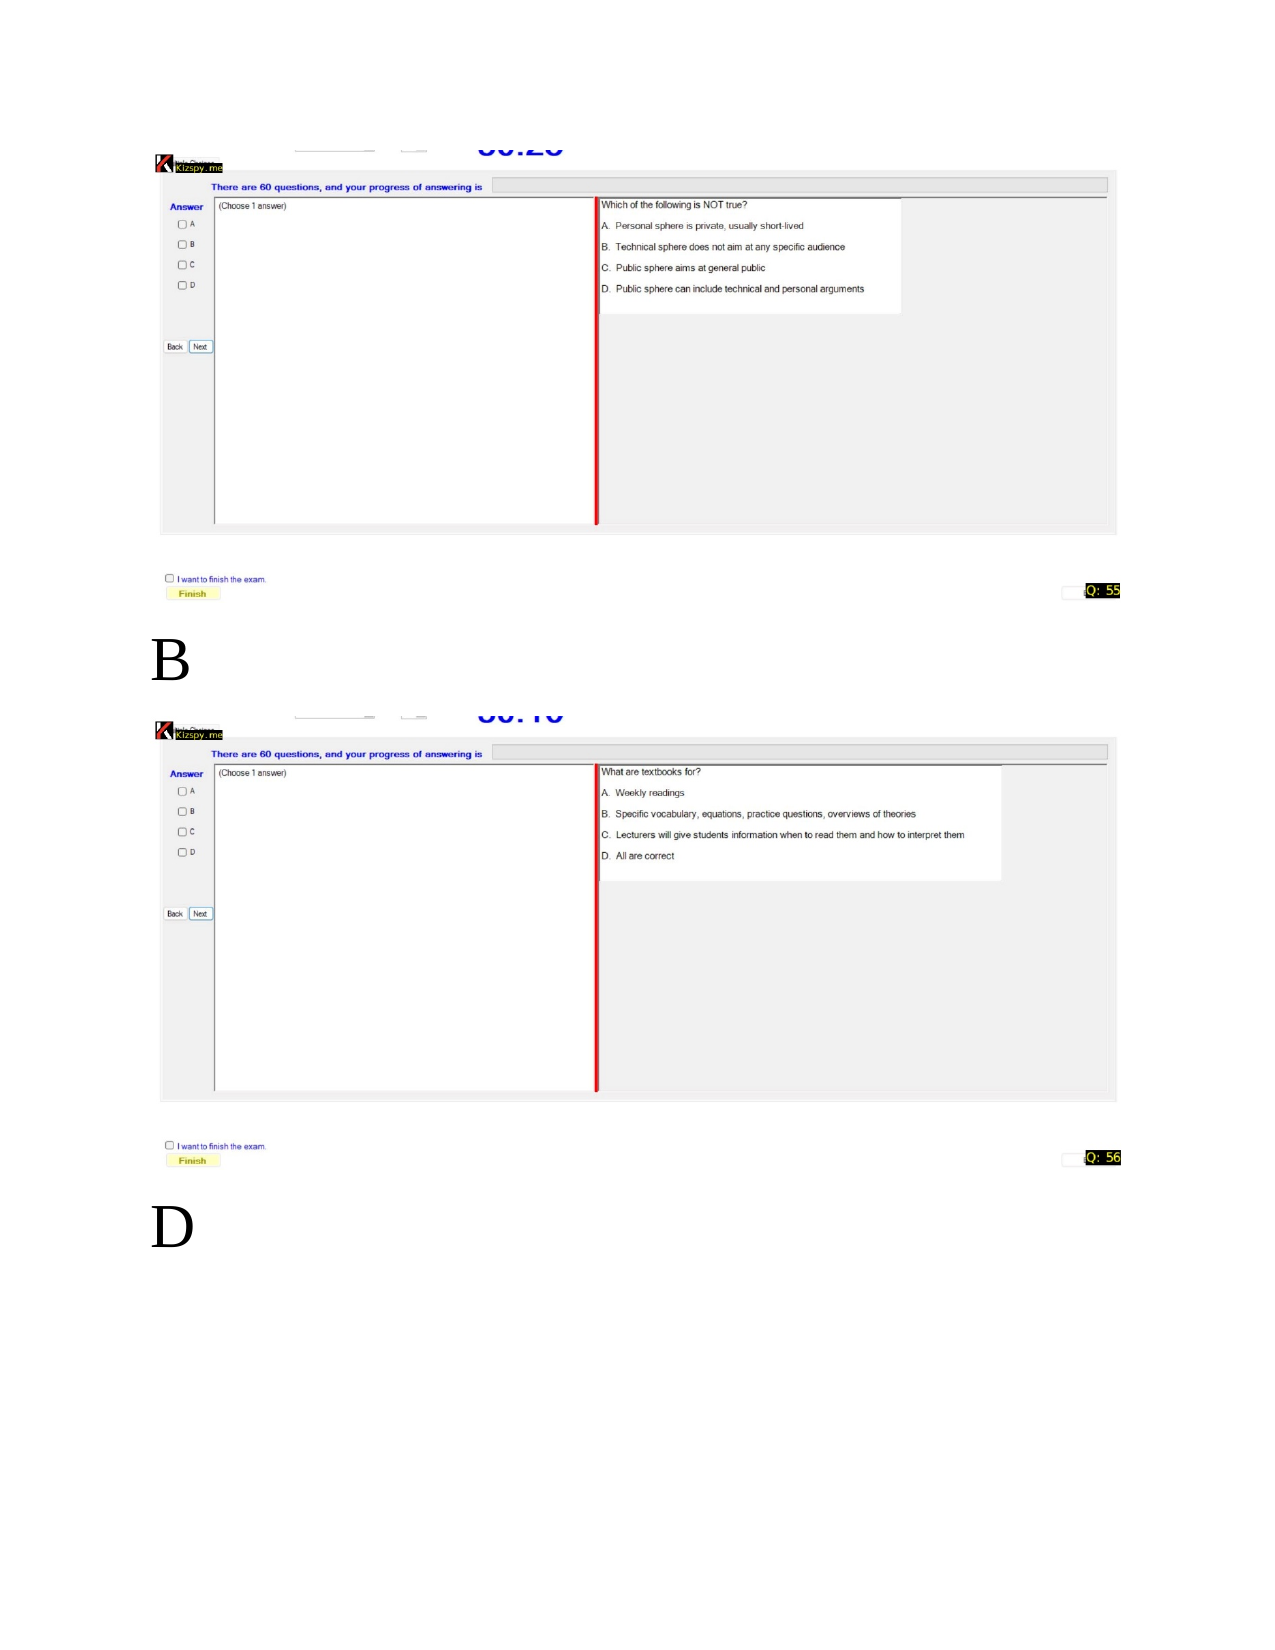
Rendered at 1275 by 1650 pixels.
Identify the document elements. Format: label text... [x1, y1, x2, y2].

text B [150, 622, 1125, 694]
picture [150, 716, 1125, 1170]
picture [150, 150, 1125, 603]
text D [150, 1189, 1125, 1261]
